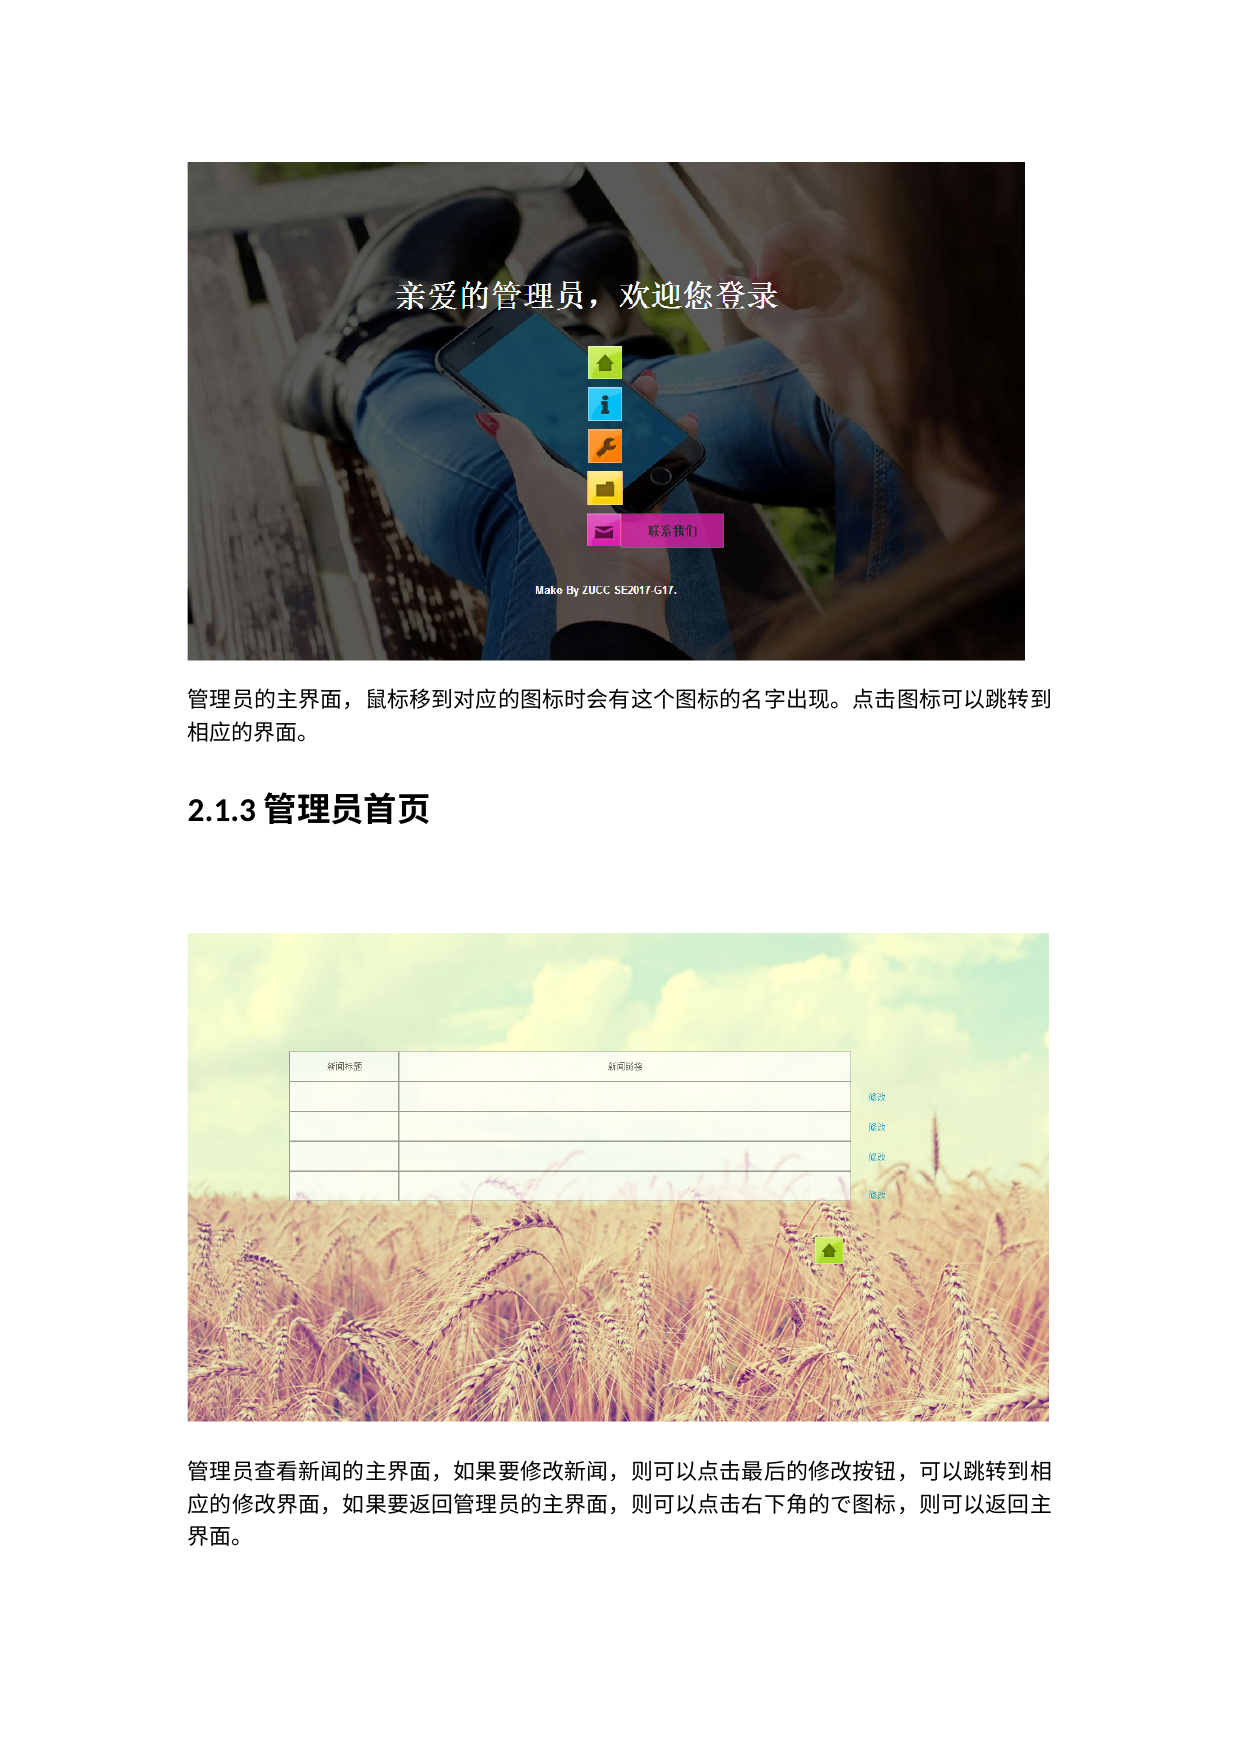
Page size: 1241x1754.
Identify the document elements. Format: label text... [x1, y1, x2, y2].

picture [187, 933, 1049, 1423]
picture [187, 162, 1025, 661]
subtitle 2.1.3 管理员首页 [187, 774, 1053, 839]
text 管理员查看新闻的主界面，如果要修改新闻，则可以点击最后的修改按钮，可以跳转到相应的修改界面，如果要返回管理员的主界面，则可以点击右下角的で图标，则可以返回主界面。 [187, 1454, 1053, 1551]
text 管理员的主界面，鼠标移到对应的图标时会有这个图标的名字出现。点击图标可以跳转到相应的界面。 [187, 682, 1053, 747]
